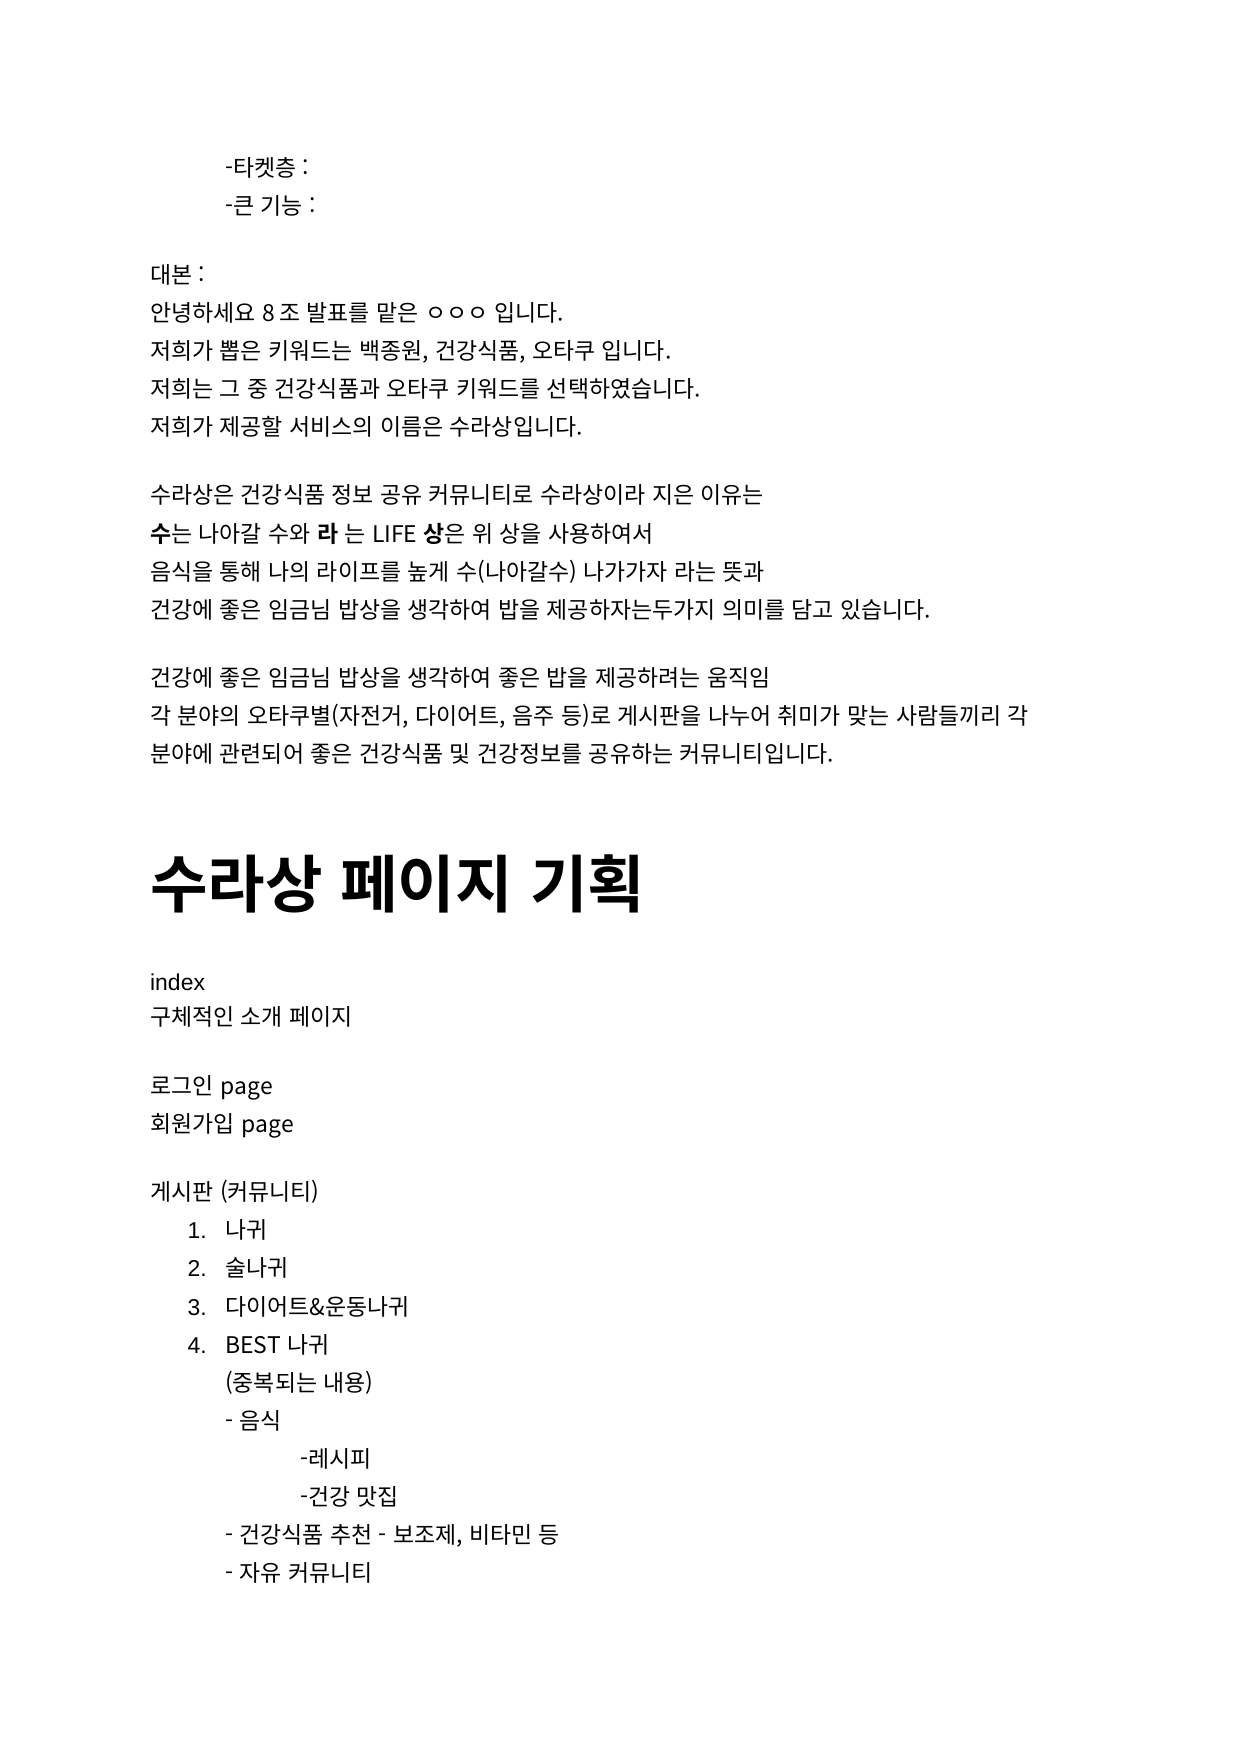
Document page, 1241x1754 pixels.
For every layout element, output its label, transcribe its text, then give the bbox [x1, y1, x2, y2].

text 건강에 좋은 임금님 밥상을 생각하여 밥을 제공하자는두가지 의미를 담고 있습니다. [150, 592, 1090, 625]
text 로그인 page [150, 1068, 1090, 1101]
text -레시피 [225, 1441, 1090, 1474]
text 안녕하세요 8조 발표를 맡은 ㅇㅇㅇ 입니다. [150, 294, 1090, 328]
text (중복되는 내용) [225, 1365, 1090, 1398]
text 게시판 (커뮤니티) [150, 1174, 1090, 1207]
list 술나귀 [187, 1250, 1090, 1283]
text -건강 맛집 [225, 1479, 1090, 1512]
text 음식을 통해 나의 라이프를 높게 수(나아갈수) 나가가자 라는 뜻과 [150, 553, 1090, 587]
list BEST 나귀 [187, 1327, 1090, 1360]
text 구체적인 소개 페이지 [150, 999, 1090, 1032]
text 저희가 뽑은 키워드는 백종원, 건강식품, 오타쿠 입니다. [150, 333, 1090, 366]
text 회원가입 page [150, 1106, 1090, 1139]
text 저희는 그 중 건강식품과 오타쿠 키워드를 선택하였습니다. [150, 371, 1090, 404]
text 각 분야의 오타쿠별(자전거, 다이어트, 음주 등)로 게시판을 나누어 취미가 맞는 사람들끼리 각 분야에 관련되어 좋은 건강식품 및 건강정보를 공유하는 커뮤니티입니다. [150, 698, 1090, 769]
text 저희가 제공할 서비스의 이름은 수라상입니다. [150, 409, 1090, 442]
text -큰 기능 : [150, 188, 1090, 221]
text - 자유 커뮤니티 [225, 1555, 1090, 1588]
text 수라상은 건강식품 정보 공유 커뮤니티로 수라상이라 지은 이유는 [150, 477, 1090, 511]
list 다이어트&운동나귀 [187, 1288, 1090, 1322]
text -타켓층 : [150, 150, 1090, 183]
text 수라상 페이지 기획 [150, 835, 1090, 925]
text 대본 : [150, 256, 1090, 290]
text - 음식 [225, 1403, 1090, 1436]
text index [150, 969, 1090, 995]
text 수는 나아갈 수와 라 는 LIFE 상은 위 상을 사용하여서 [150, 515, 1090, 549]
text - 건강식품 추천 - 보조제, 비타민 등 [225, 1517, 1090, 1550]
list 나귀 [187, 1212, 1090, 1245]
text 건강에 좋은 임금님 밥상을 생각하여 좋은 밥을 제공하려는 움직임 [150, 660, 1090, 693]
